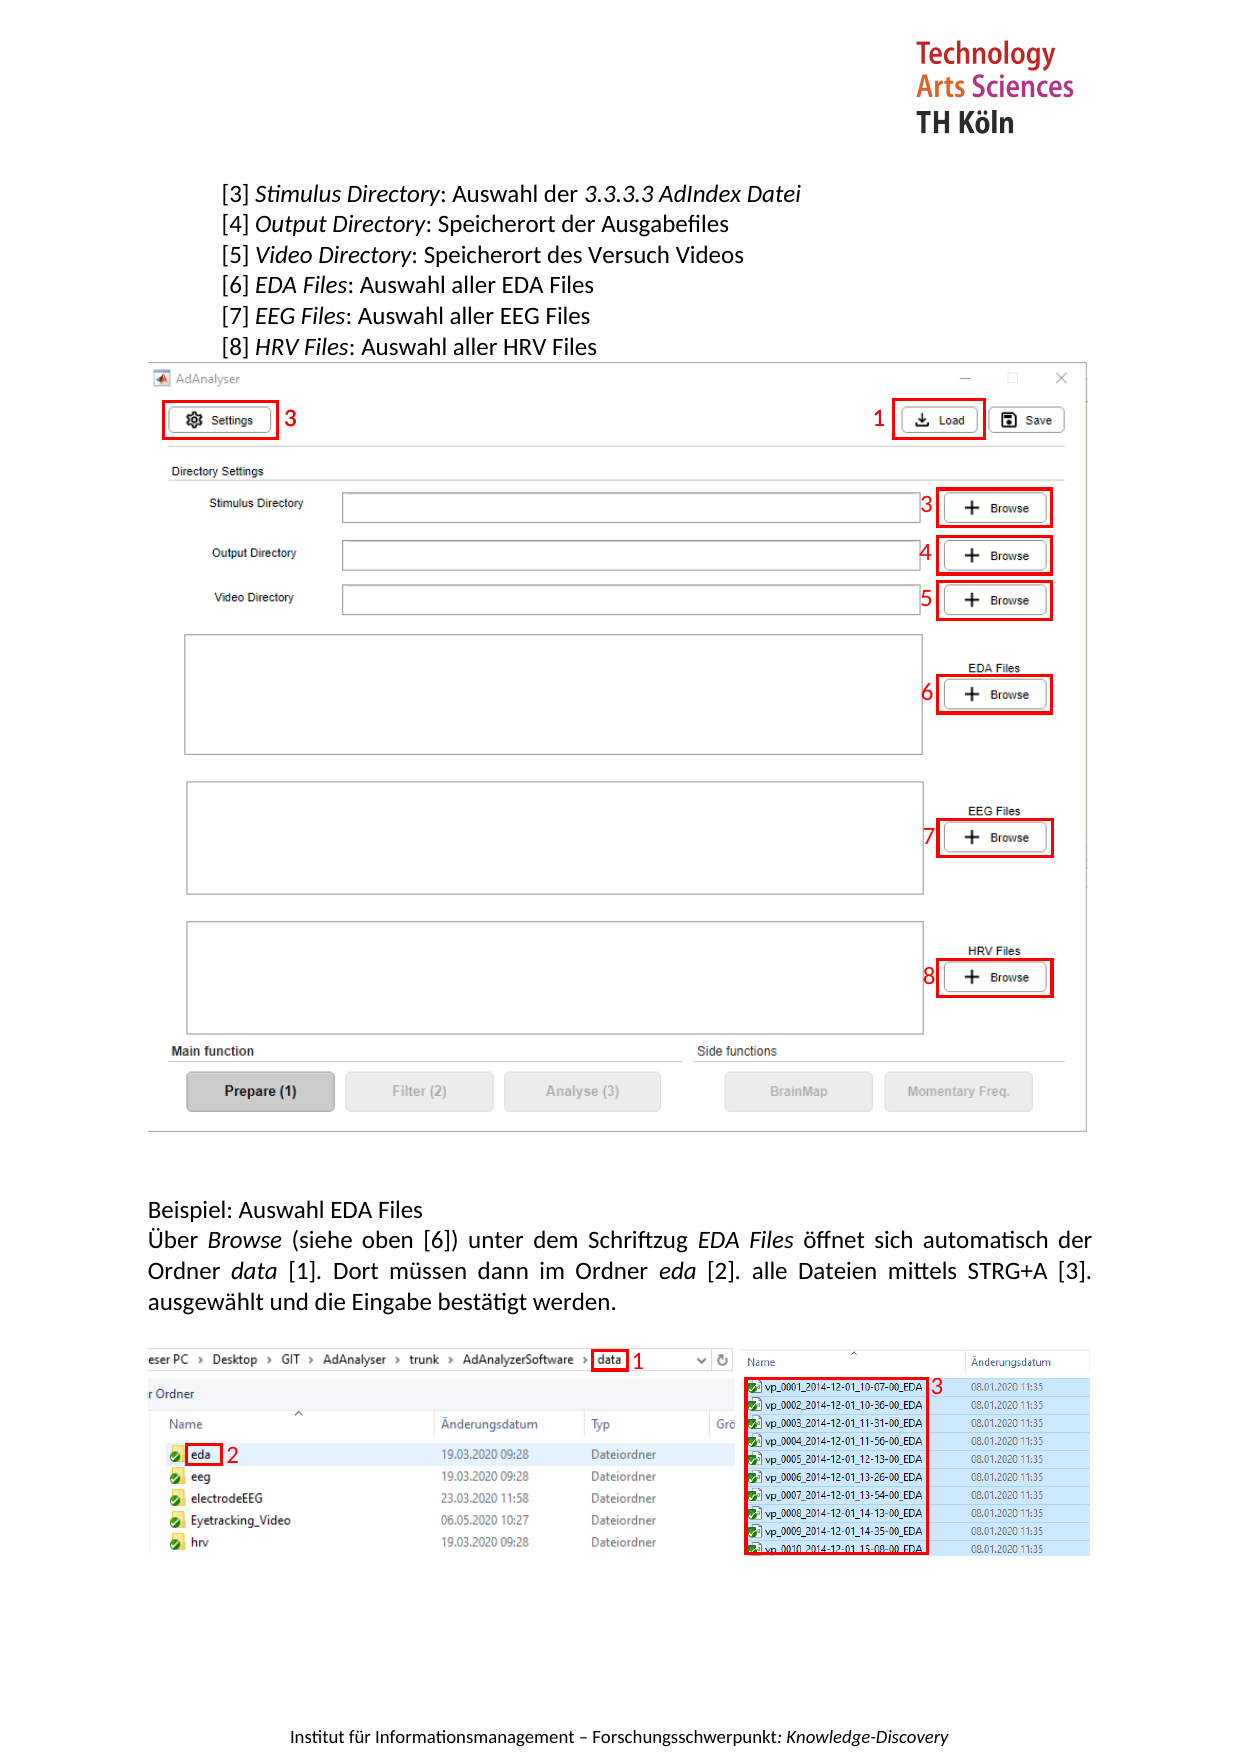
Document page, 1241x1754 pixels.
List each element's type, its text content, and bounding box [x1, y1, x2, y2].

text Über Browse (siehe oben [6]) unter dem Schriftzug EDA Files öffnet sich automatisch der Ordner data [1]. Dort müssen dann im Ordner eda [2]. alle Dateien mittels STRG+A [3]. ausgewählt und die Eingabe bestätigt werden. [148, 1224, 1093, 1316]
text [8] HRV Files: Auswahl aller HRV Files [221, 331, 1093, 361]
picture [147, 1346, 735, 1556]
text [7] EEG Files: Auswahl aller EEG Files [221, 300, 1093, 331]
text Beispiel: Auswahl EDA Files [148, 1194, 1093, 1224]
text [5] Video Directory: Speicherort des Versuch Videos [221, 239, 1093, 270]
text [3] Stimulus Directory: Auswahl der 3.3.3.3 AdIndex Datei [221, 178, 1093, 209]
text [6] EDA Files: Auswahl aller EDA Files [221, 270, 1093, 300]
picture [147, 361, 1088, 1133]
picture [740, 1348, 1090, 1556]
picture [916, 35, 1087, 144]
text [4] Output Directory: Speicherort der Ausgabefiles [221, 209, 1093, 239]
